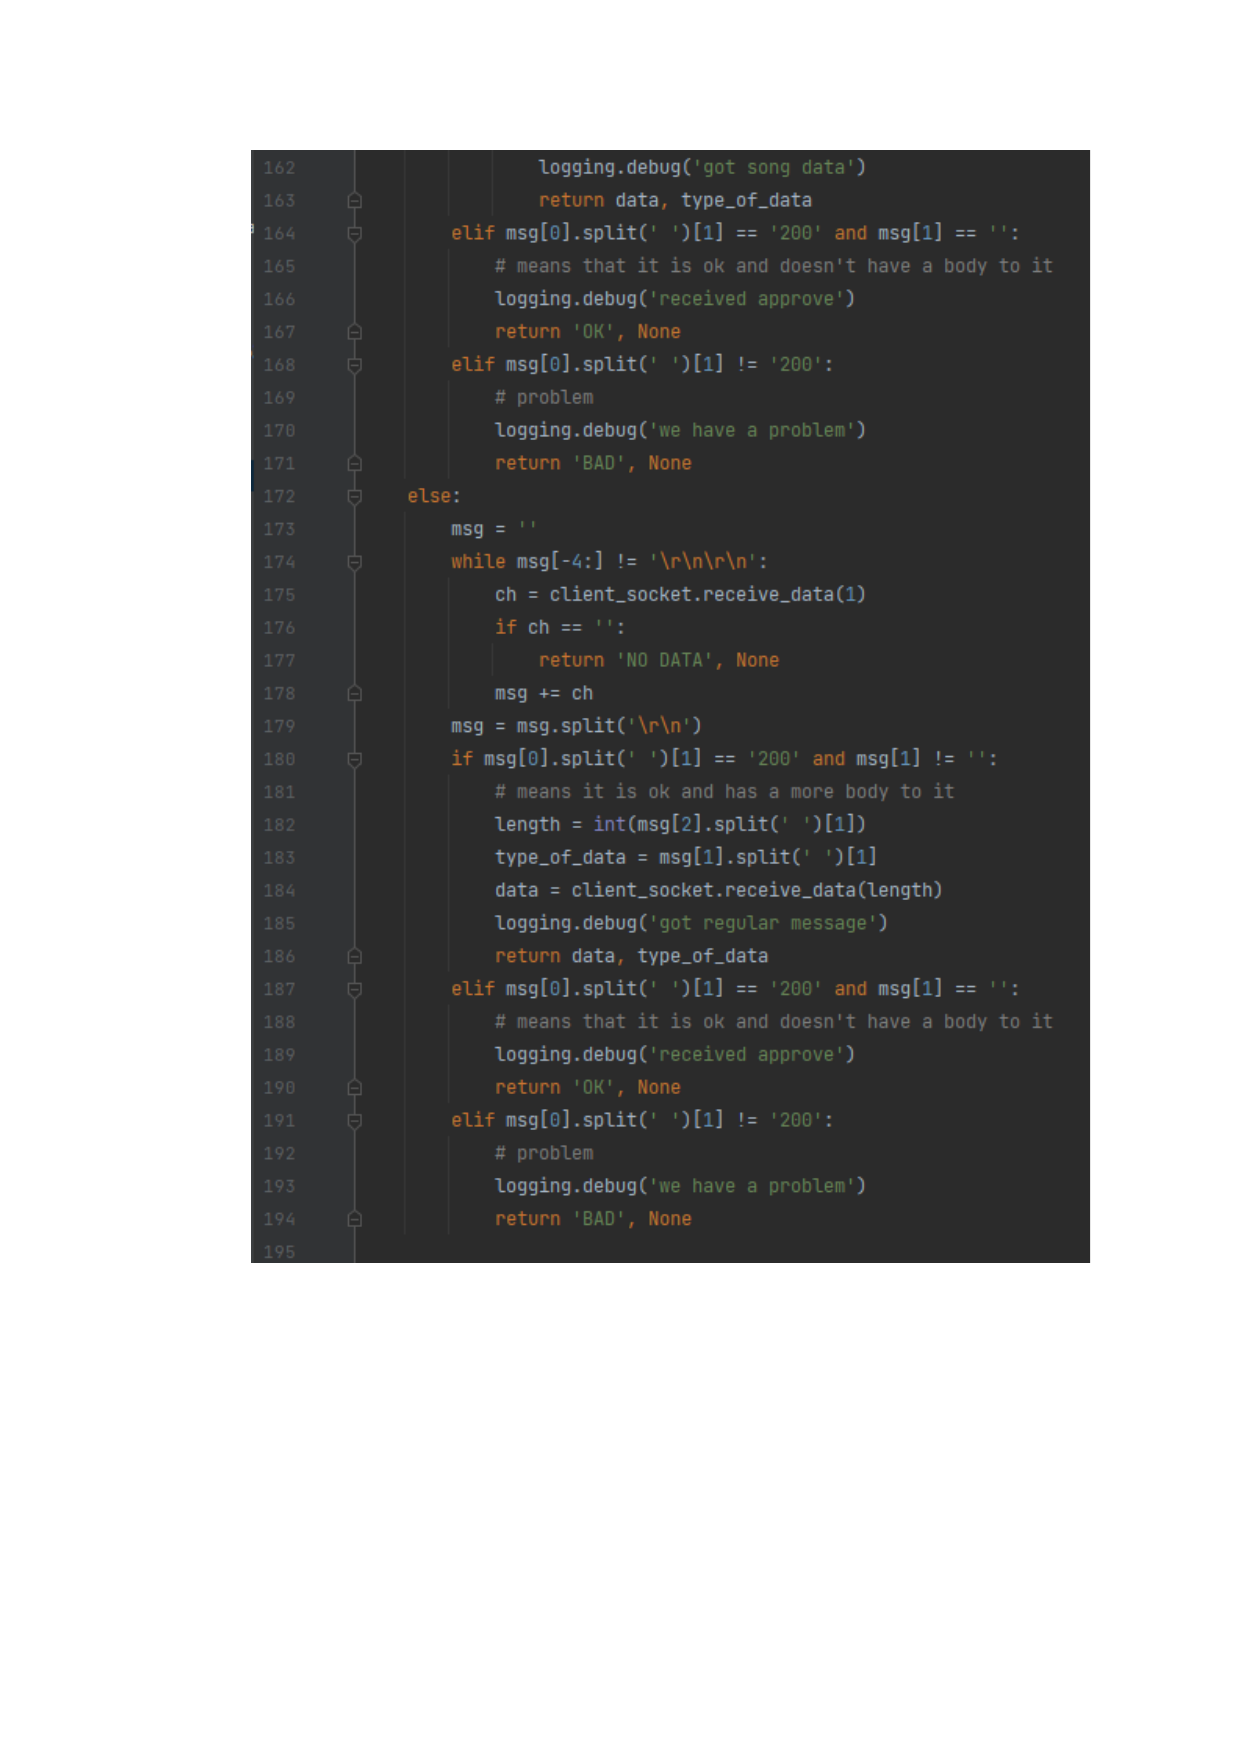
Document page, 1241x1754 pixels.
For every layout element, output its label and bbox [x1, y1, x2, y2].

picture [251, 150, 1091, 1263]
